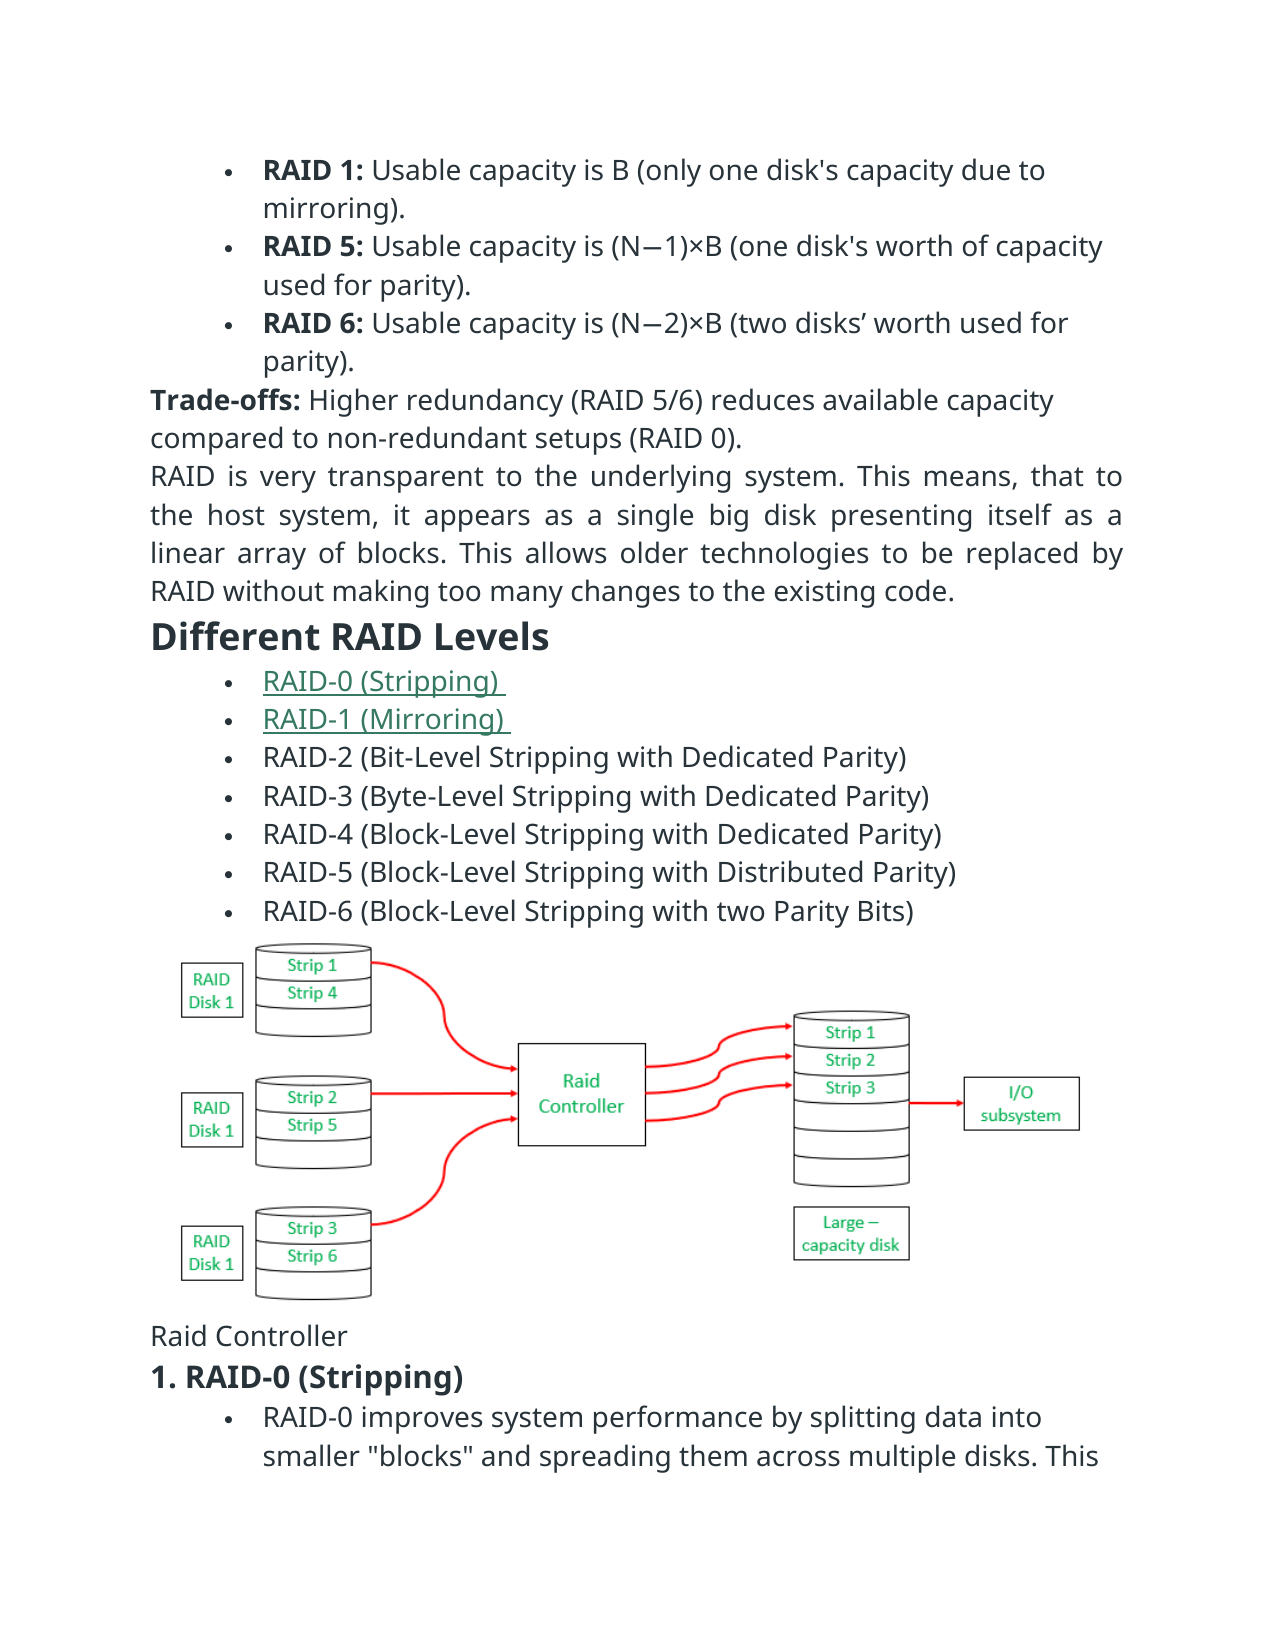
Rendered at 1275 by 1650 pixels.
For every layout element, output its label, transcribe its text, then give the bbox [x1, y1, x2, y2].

list RAID-5 (Block-Level Stripping with Distributed Parity) [225, 853, 1125, 891]
text RAID is very transparent to the underlying system. This means, that to the host system, it appears as a single big disk presenting itself as a linear array of blocks. This allows older technologies to be replaced by RAID without making too many changes to the existing code. [150, 457, 1125, 610]
list RAID 5: Usable capacity is (N−1)×B (one disk's worth of capacity used for parity). [225, 227, 1125, 303]
text Different RAID Levels [150, 610, 1125, 661]
list RAID-4 (Block-Level Stripping with Dedicated Parity) [225, 814, 1125, 853]
list RAID 6: Usable capacity is (N−2)×B (two disks’ worth used for parity). [225, 303, 1125, 380]
list RAID-1 (Mirroring) [225, 699, 1125, 738]
list RAID 1: Usable capacity is B (only one disk's capacity due to mirroring). [225, 150, 1125, 227]
list RAID-3 (Byte-Level Stripping with Dedicated Parity) [225, 776, 1125, 814]
list RAID-0 (Stripping) [225, 661, 1125, 699]
list RAID-2 (Bit-Level Stripping with Dedicated Parity) [225, 738, 1125, 776]
picture [150, 929, 1110, 1317]
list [225, 1398, 1125, 1474]
text Trade-offs: Higher redundancy (RAID 5/6) reduces available capacity compared to non-redundant setups (RAID 0). [150, 380, 1125, 457]
text 1. RAID-0 (Stripping) [150, 1355, 1125, 1398]
list RAID-6 (Block-Level Stripping with two Parity Bits) [225, 891, 1125, 929]
